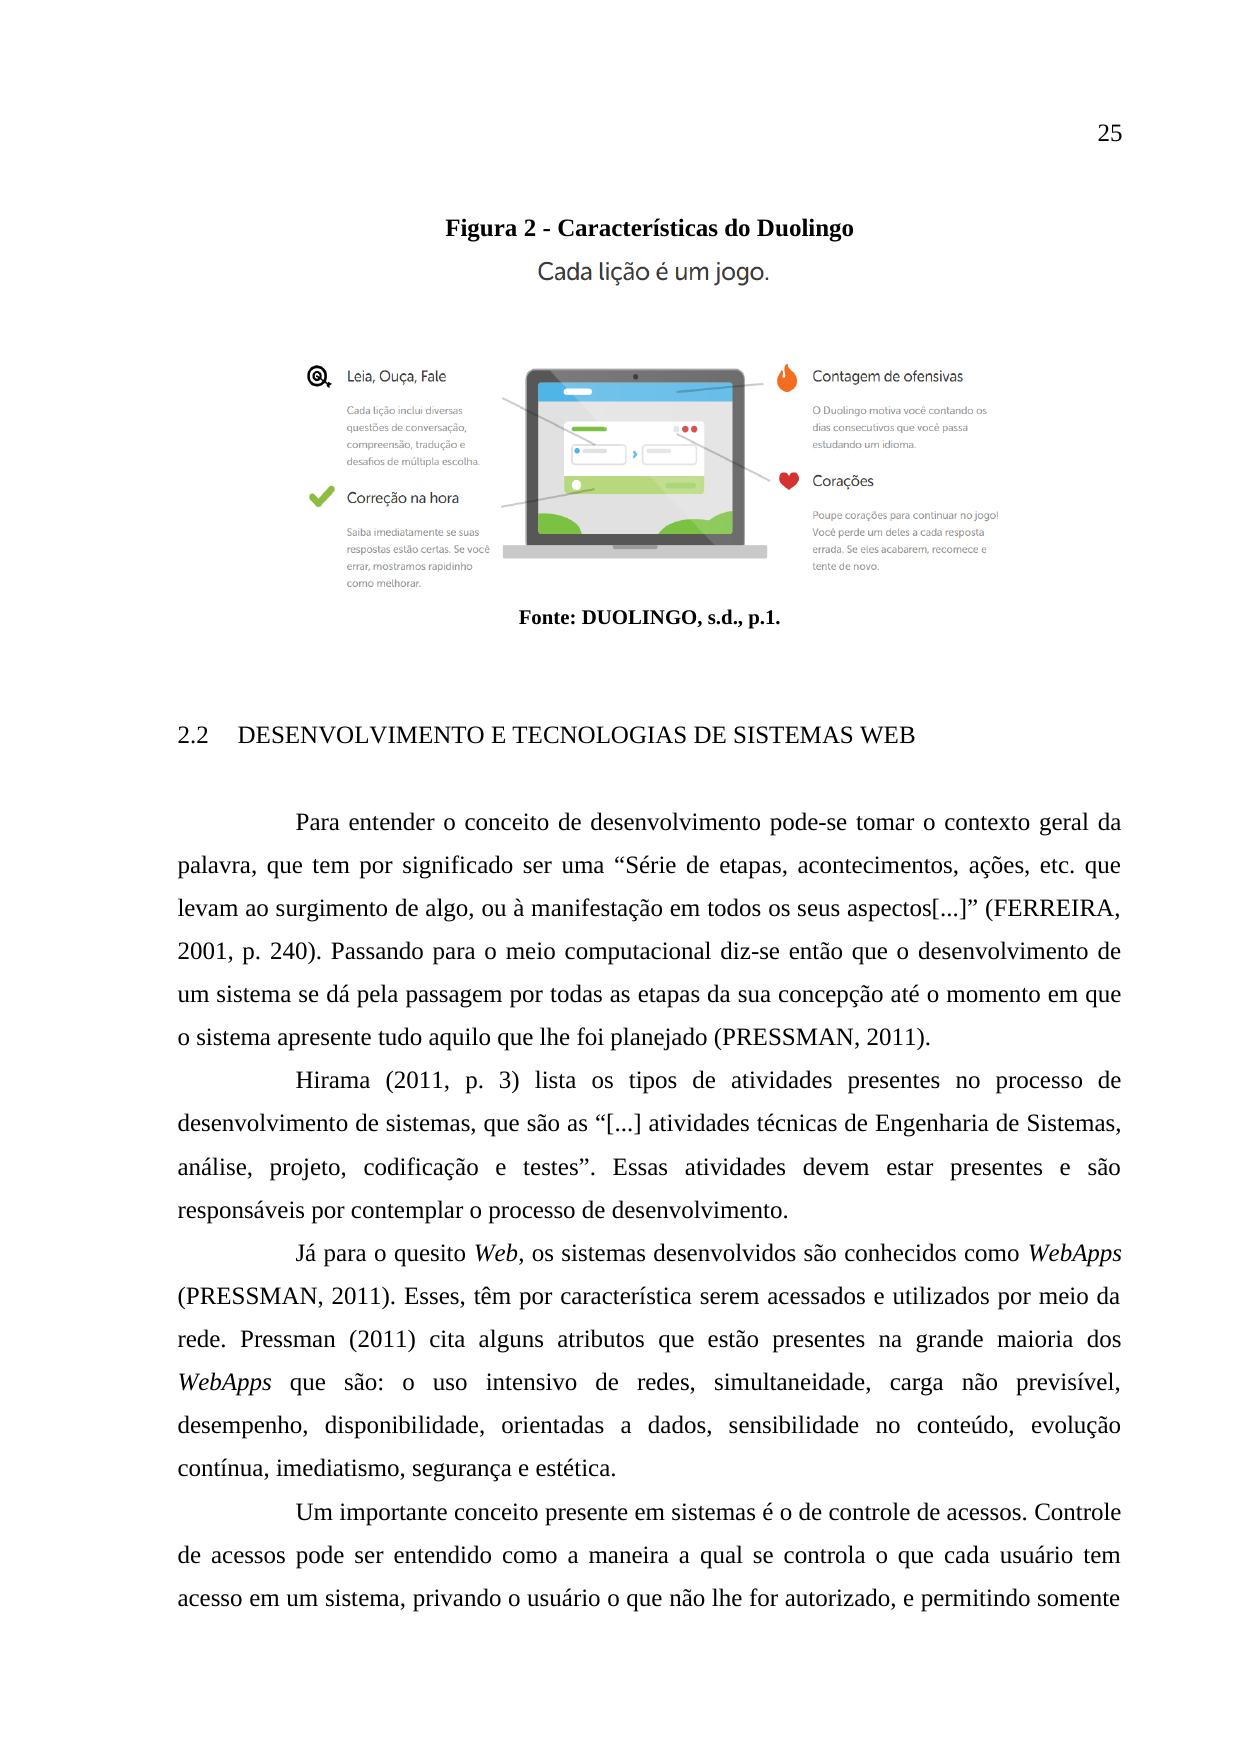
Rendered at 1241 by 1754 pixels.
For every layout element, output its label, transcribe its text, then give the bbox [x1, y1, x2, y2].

text Para entender o conceito de desenvolvimento pode-se tomar o contexto geral da palavra, que tem por significado ser uma “Série de etapas, acontecimentos, ações, etc. que levam ao surgimento de algo, ou à manifestação em todos os seus aspectos[...]” (FERREIRA, 2001, p. 240). Passando para o meio computacional diz-se então que o desenvolvimento de um sistema se dá pela passagem por todas as etapas da sua concepção até o momento em que o sistema apresente tudo aquilo que lhe foi planejado (PRESSMAN, 2011). [177, 807, 1122, 1051]
subtitle Desenvolvimento e tecnologias de sistemas Web [177, 720, 1122, 749]
text Hirama (2011, p. 3) lista os tipos de atividades presentes no processo de desenvolvimento de sistemas, que são as “[...] atividades técnicas de Engenharia de Sistemas, análise, projeto, codificação e testes”. Essas atividades devem estar presentes e são responsáveis por contemplar o processo de desenvolvimento. [177, 1065, 1122, 1223]
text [177, 1497, 1122, 1612]
picture [280, 256, 1019, 594]
text Fonte: DUOLINGO, s.d., p.1. [177, 605, 1122, 629]
text Já para o quesito Web, os sistemas desenvolvidos são conhecidos como WebApps (PRESSMAN, 2011). Esses, têm por característica serem acessados e utilizados por meio da rede. Pressman (2011) cita alguns atributos que estão presentes na grande maioria dos WebApps que são: o uso intensivo de redes, simultaneidade, carga não previsível, desempenho, disponibilidade, orientadas a dados, sensibilidade no conteúdo, evolução contínua, imediatismo, segurança e estética. [177, 1238, 1122, 1482]
